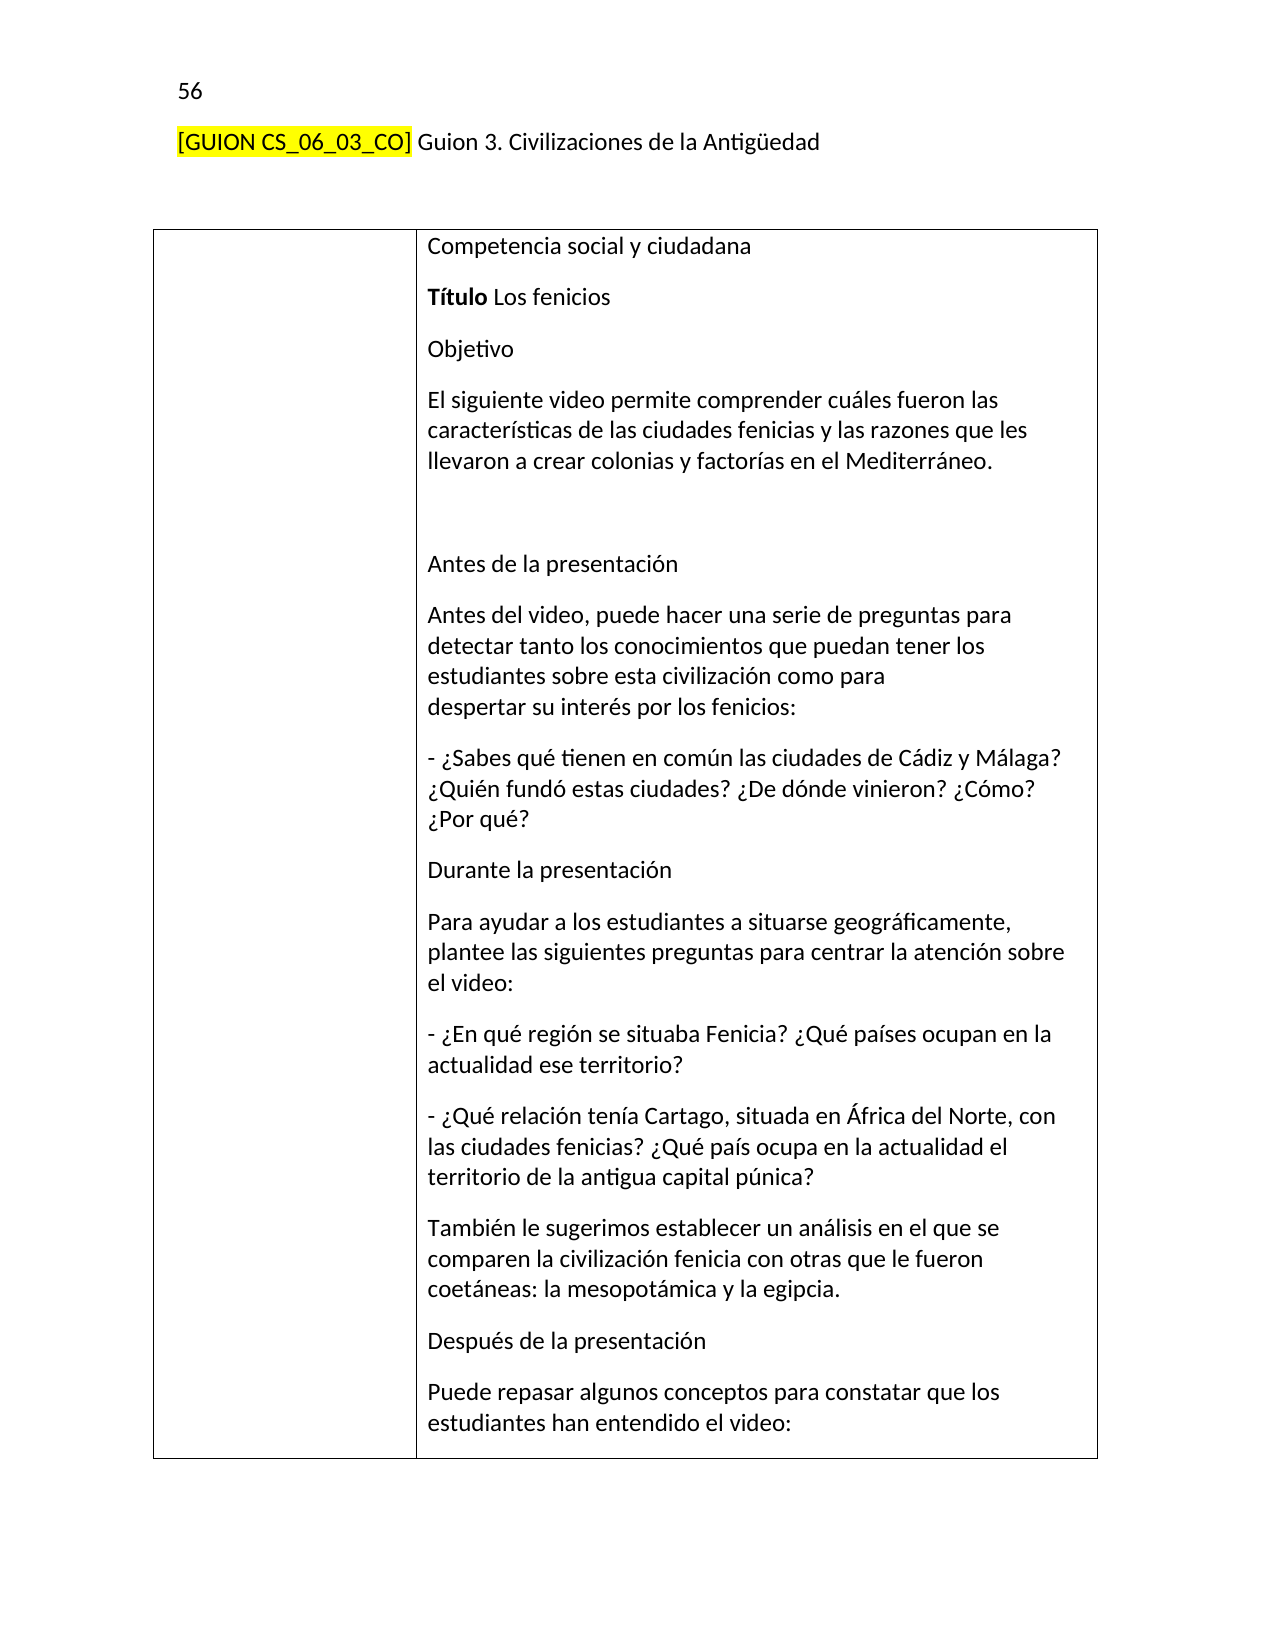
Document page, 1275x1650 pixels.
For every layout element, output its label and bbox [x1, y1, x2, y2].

table_cell [417, 230, 1097, 1458]
table_cell [154, 230, 416, 1458]
